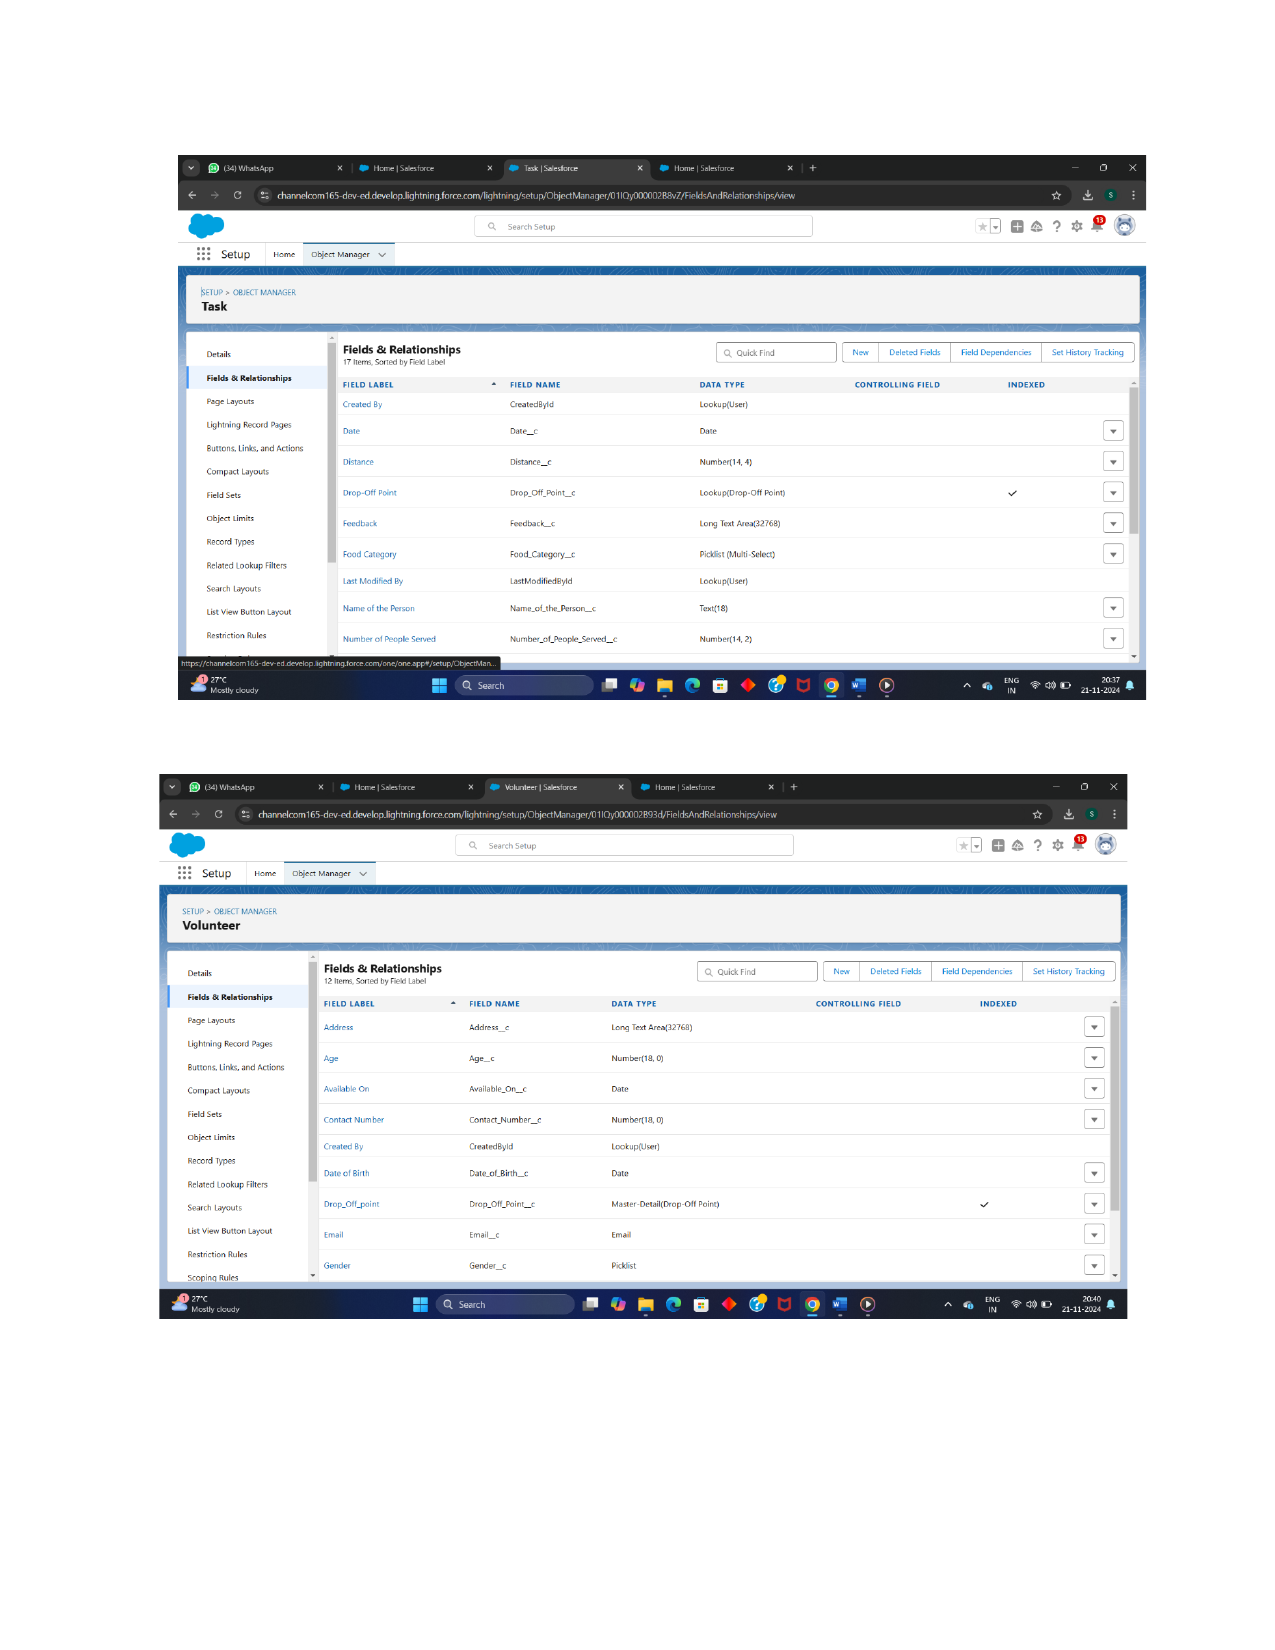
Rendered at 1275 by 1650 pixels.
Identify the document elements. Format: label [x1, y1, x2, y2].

picture [178, 155, 1147, 700]
picture [159, 774, 1128, 1319]
